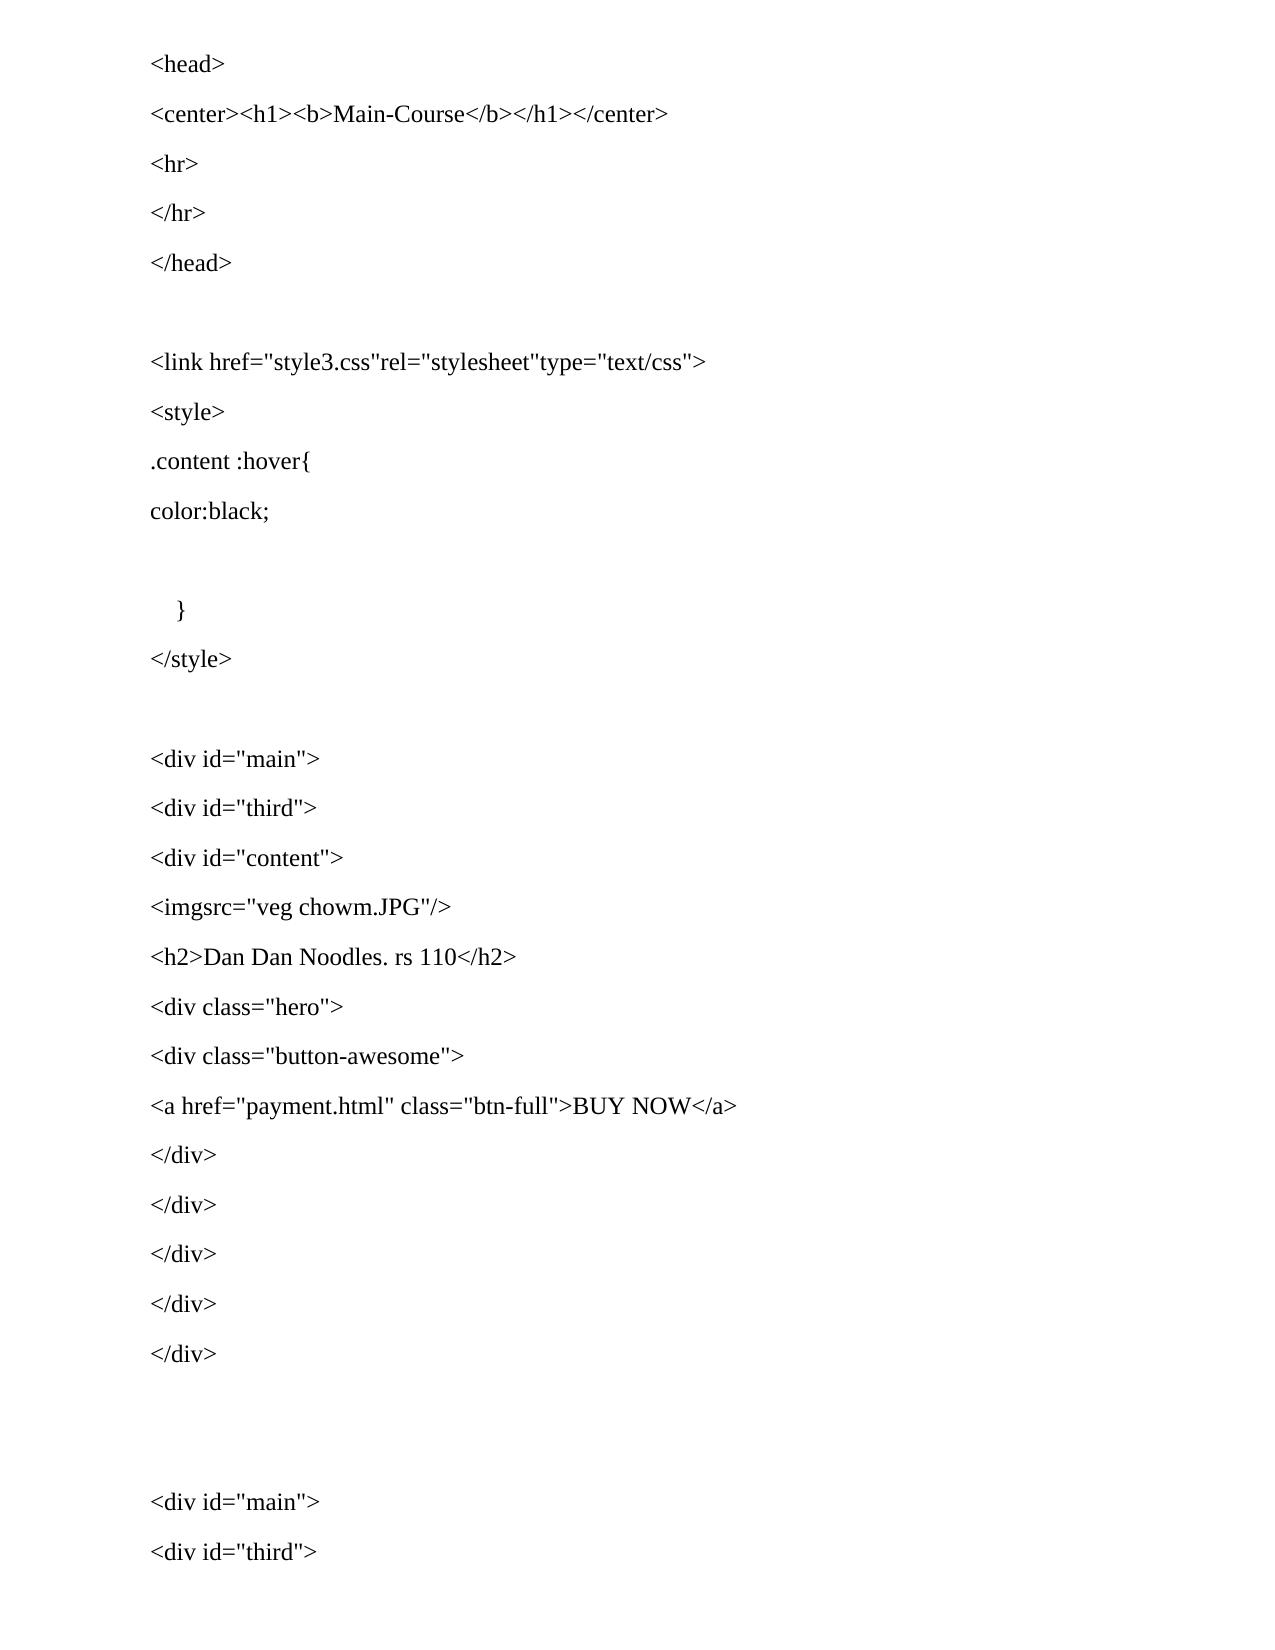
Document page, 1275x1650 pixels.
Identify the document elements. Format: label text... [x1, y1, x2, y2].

text <imgsrc="veg chowm.JPG"/> [150, 892, 1125, 921]
text <div id="content"> [150, 843, 1125, 872]
text <a href="payment.html" class="btn-full">BUY NOW</a> [150, 1091, 1125, 1119]
text } [150, 595, 1125, 624]
text </div> [150, 1239, 1125, 1268]
text </div> [150, 1289, 1125, 1318]
text <center><h1><b>Main-Course</b></h1></center> [150, 99, 1125, 128]
text color:black; [150, 496, 1125, 524]
text <hr> [150, 149, 1125, 177]
text </div> [150, 1339, 1125, 1367]
text <h2>Dan Dan Noodles. rs 110</h2> [150, 942, 1125, 971]
text </hr> [150, 198, 1125, 227]
text <div class="button-awesome"> [150, 1041, 1125, 1070]
text <div id="third"> [150, 1537, 1125, 1566]
text </head> [150, 248, 1125, 277]
text <head> [150, 49, 1125, 78]
text <div id="main"> [150, 1487, 1125, 1516]
text <link href="style3.css"rel="stylesheet"type="text/css"> [150, 347, 1125, 376]
text <div class="hero"> [150, 992, 1125, 1020]
text <div id="main"> [150, 744, 1125, 772]
text </style> [150, 644, 1125, 673]
text .content :hover{ [150, 446, 1125, 475]
text <style> [150, 397, 1125, 425]
text <div id="third"> [150, 793, 1125, 822]
text </div> [150, 1190, 1125, 1219]
text </div> [150, 1140, 1125, 1169]
